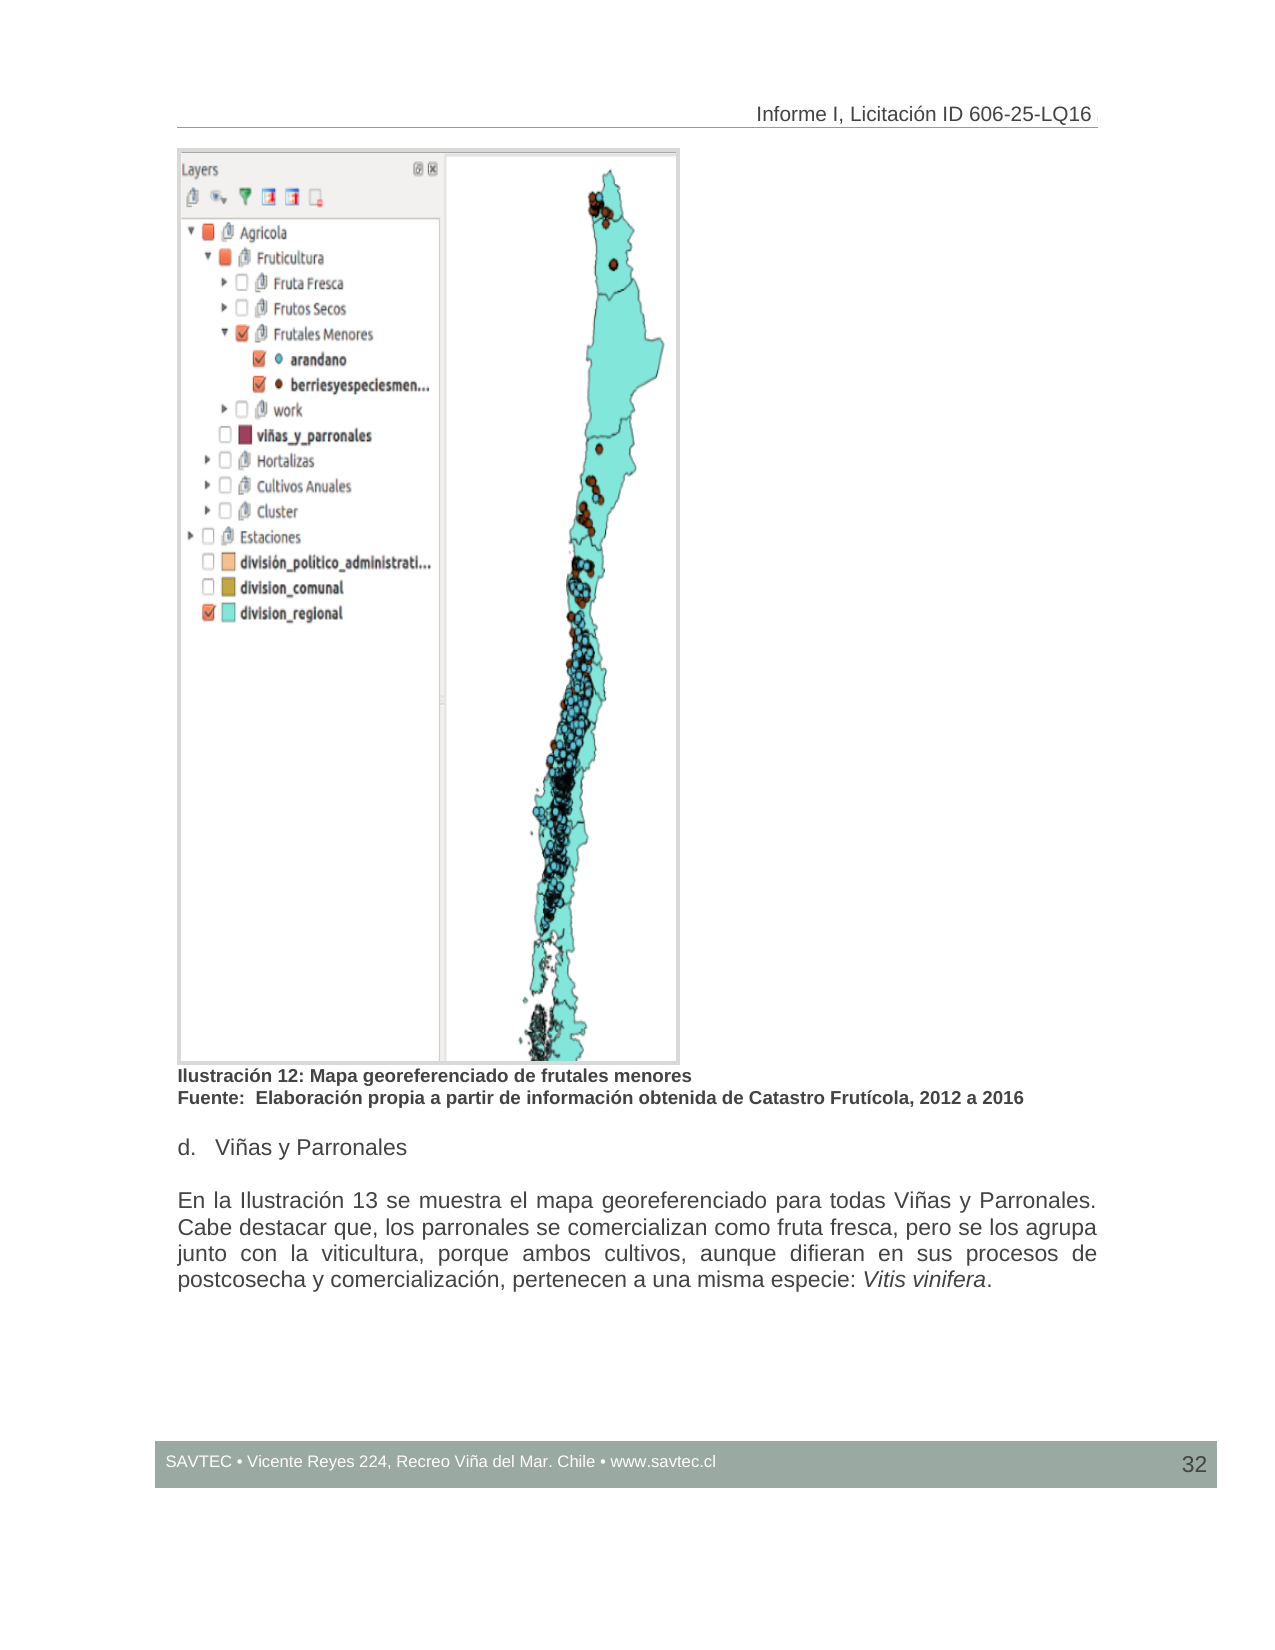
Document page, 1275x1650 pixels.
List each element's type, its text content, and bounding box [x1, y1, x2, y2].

text En la Ilustración 13 se muestra el mapa georeferenciado para todas Viñas y Parronales. Cabe destacar que, los parronales se comercializan como fruta fresca, pero se los agrupa junto con la viticultura, porque ambos cultivos, aunque difieran en sus procesos de postcosecha y comercialización, pertenecen a una misma especie: Vitis vinifera. [177, 1187, 1098, 1292]
text Fuente: Elaboración propia a partir de información obtenida de Catastro Frutícola, 2012 a 2016 [177, 1086, 1098, 1108]
picture [181, 152, 676, 1061]
text Ilustración 12: Mapa georeferenciado de frutales menores [177, 1065, 1098, 1086]
list Viñas y Parronales [177, 1134, 1098, 1161]
